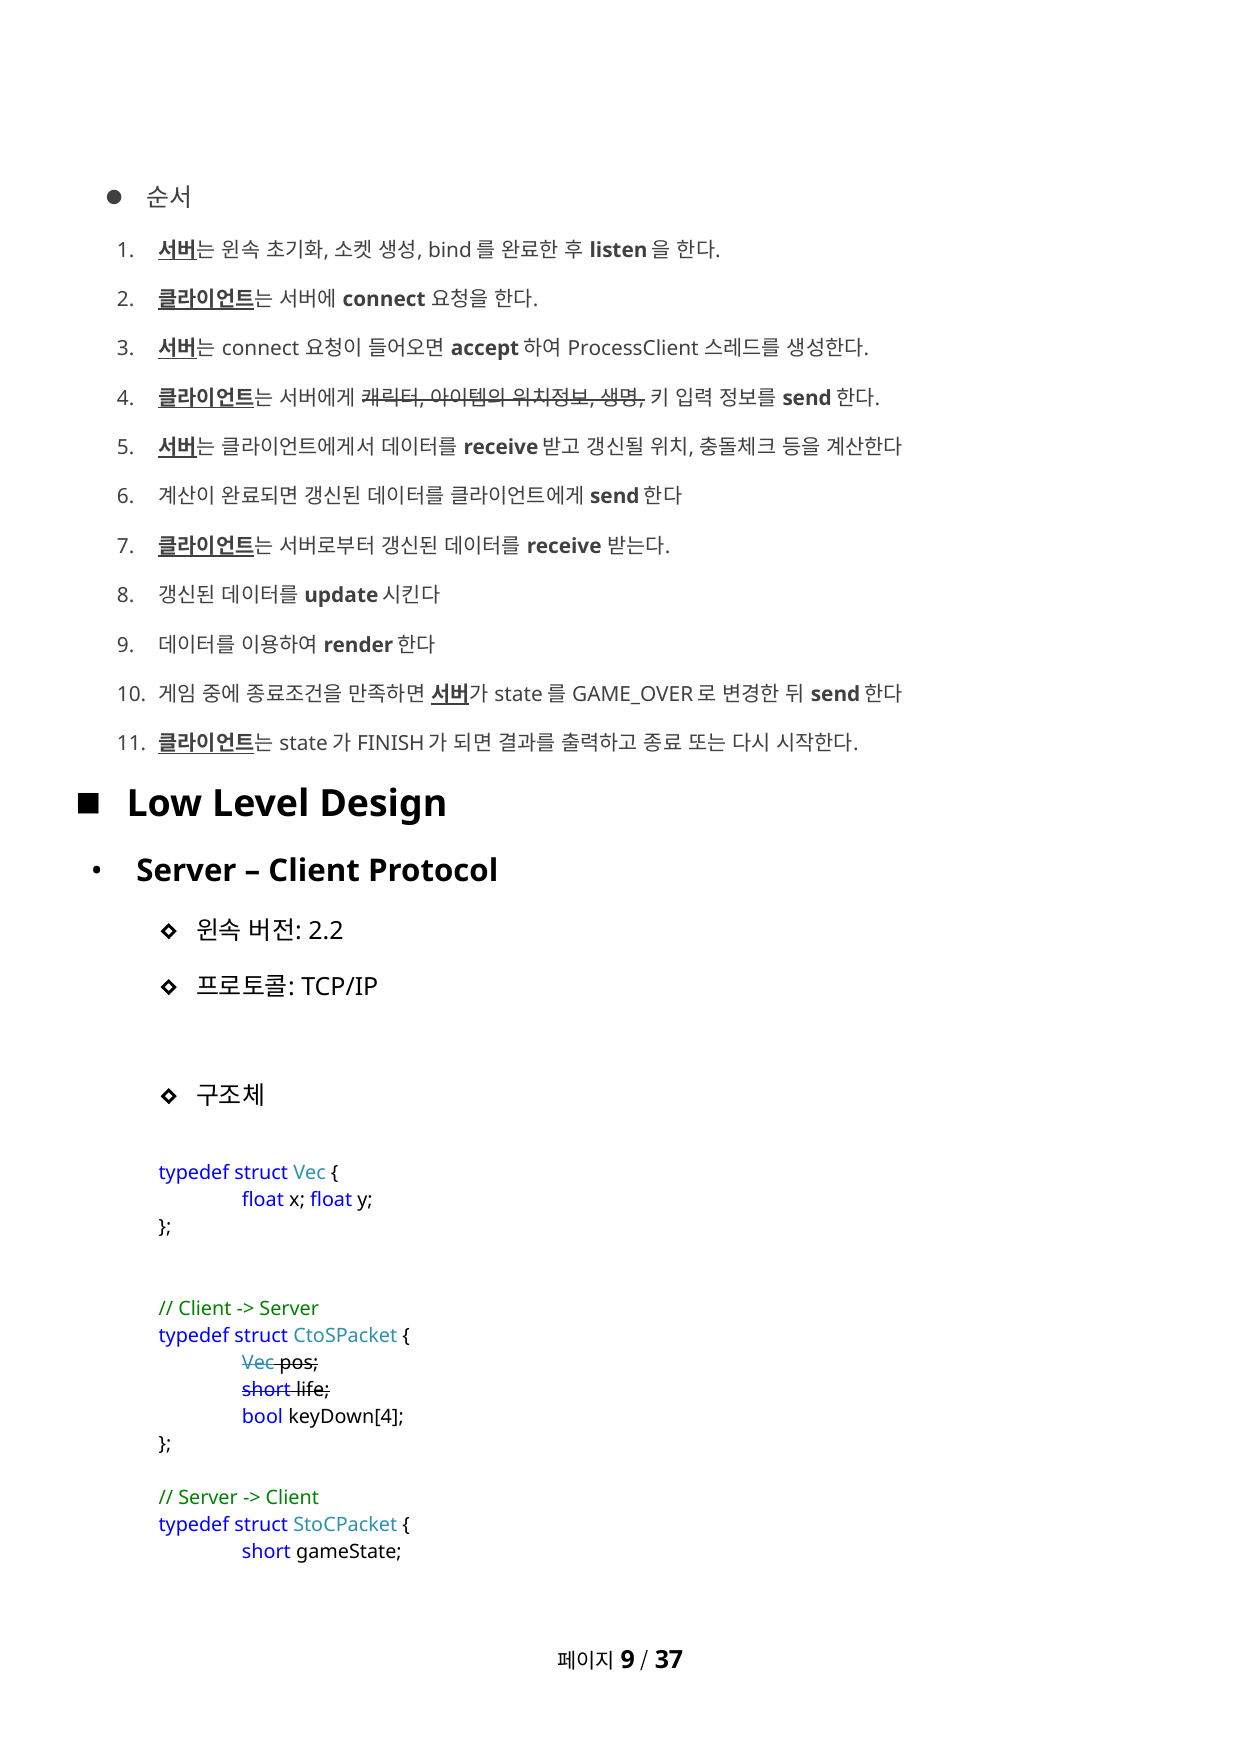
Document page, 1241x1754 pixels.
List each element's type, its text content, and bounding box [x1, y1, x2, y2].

list 갱신된 데이터를 update시킨다 [117, 578, 1165, 609]
text typedef struct CtoSPacket { [75, 1321, 1165, 1348]
list 순서 [104, 177, 1165, 213]
list 구조체 [158, 1075, 1165, 1112]
list 계산이 완료되면 갱신된 데이터를 클라이언트에게 send한다 [117, 480, 1165, 510]
list 클라이언트는 서버에 connect 요청을 한다. [117, 282, 1165, 313]
list 서버는 클라이언트에게서 데이터를 receive받고 갱신될 위치, 충돌체크 등을 계산한다 [117, 430, 1165, 461]
text Low Level Design [75, 776, 1165, 827]
list 윈속 버전: 2.2 [158, 910, 1165, 947]
text Server – Client Protocol [91, 848, 1165, 890]
list 서버는 connect 요청이 들어오면 accept하여 ProcessClient 스레드를 생성한다. [117, 332, 1165, 362]
text short life; [158, 1375, 1165, 1402]
list 데이터를 이용하여 render한다 [117, 628, 1165, 658]
text typedef struct Vec { [75, 1158, 1165, 1185]
text // Server -> Client [75, 1483, 1165, 1510]
text Vec pos; [75, 1348, 1165, 1375]
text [75, 1510, 1165, 1564]
list 서버는 윈속 초기화, 소켓 생성, bind를 완료한 후 listen을 한다. [117, 233, 1165, 263]
text float x; float y; [75, 1185, 1165, 1212]
text }; [75, 1212, 1165, 1239]
list 클라이언트는 서버로부터 갱신된 데이터를 receive 받는다. [117, 529, 1165, 559]
list 클라이언트는 state가 FINISH가 되면 결과를 출력하고 종료 또는 다시 시작한다. [117, 727, 1165, 757]
list 프로토콜: TCP/IP [158, 966, 1165, 1002]
text bool keyDown[4]; [75, 1402, 1165, 1429]
text // Client -> Server [158, 1266, 1165, 1321]
list 클라이언트는 서버에게 캐릭터, 아이템의 위치정보, 생명, 키 입력 정보를 send한다. [117, 381, 1165, 411]
list 게임 중에 종료조건을 만족하면 서버가 state를 GAME_OVER로 변경한 뒤 send한다 [117, 677, 1165, 708]
text }; [75, 1429, 1165, 1456]
